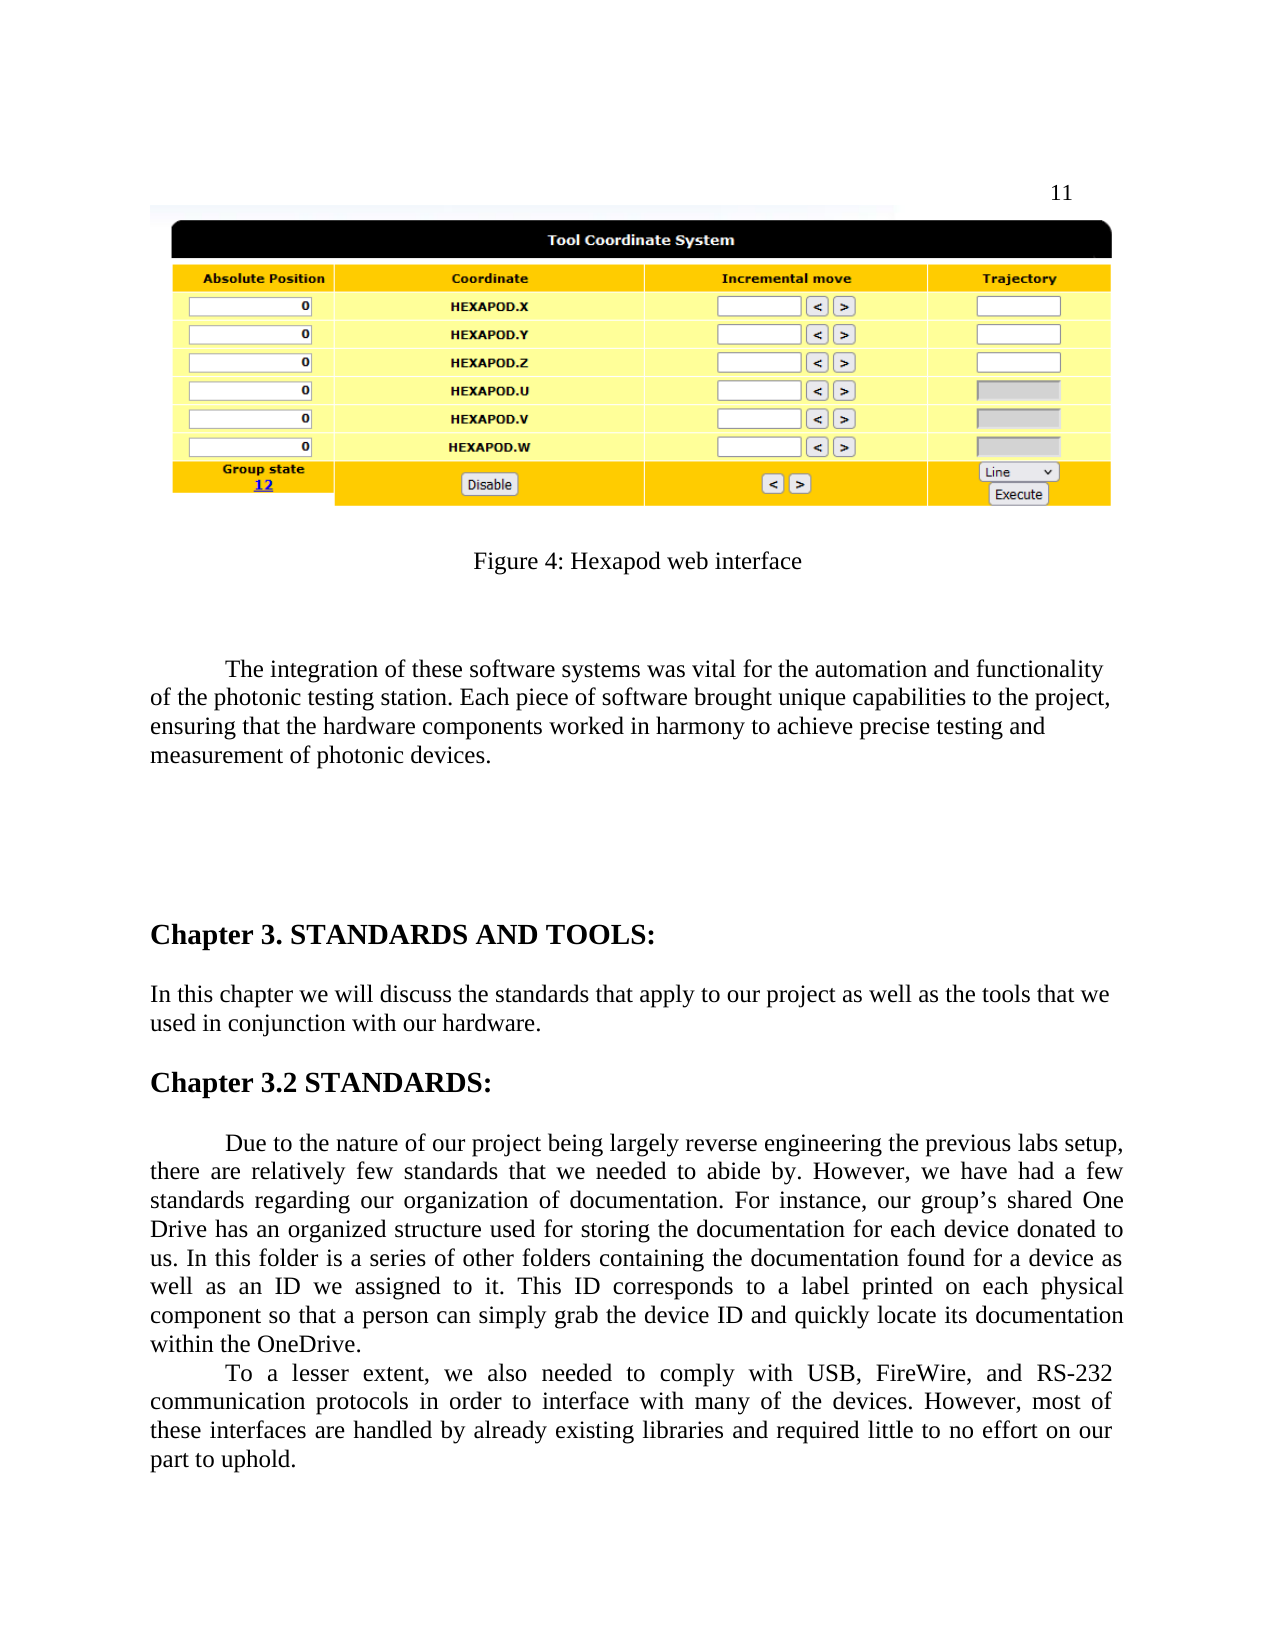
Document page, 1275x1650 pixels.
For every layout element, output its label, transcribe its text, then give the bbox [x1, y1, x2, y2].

picture [150, 205, 1125, 518]
text The integration of these software systems was vital for the automation and functionality of the photonic testing station. Each piece of software brought unique capabilities to the project, ensuring that the hardware components worked in harmony to achieve precise testing and measurement of photonic devices. [150, 654, 1125, 769]
text Chapter 3.2 STANDARDS: [150, 1065, 1125, 1099]
text Due to the nature of our project being largely reverse engineering the previous labs setup, there are relatively few standards that we needed to abide by. However, we have had a few standards regarding our organization of documentation. For instance, our group’s shared One Drive has an organized structure used for storing the documentation for each device donated to us. In this folder is a series of other folders containing the documentation found for a device as well as an ID we assigned to it. This ID corresponds to a label printed on each physical component so that a person can simply grab the device ID and quickly locate its documentation within the OneDrive. [150, 1128, 1125, 1358]
text Figure 4: Hexapod web interface [150, 546, 1125, 575]
text Chapter 3. STANDARDS AND TOOLS: [150, 917, 1125, 950]
text To a lesser extent, we also needed to comply with USB, FireWire, and RS-232 communication protocols in order to interface with many of the devices. However, most of these interfaces are handled by already existing libraries and required little to no effort on our part to uphold. [150, 1358, 1114, 1473]
text In this chapter we will discuss the standards that apply to our project as well as the tools that we used in conjunction with our hardware. [150, 979, 1125, 1037]
